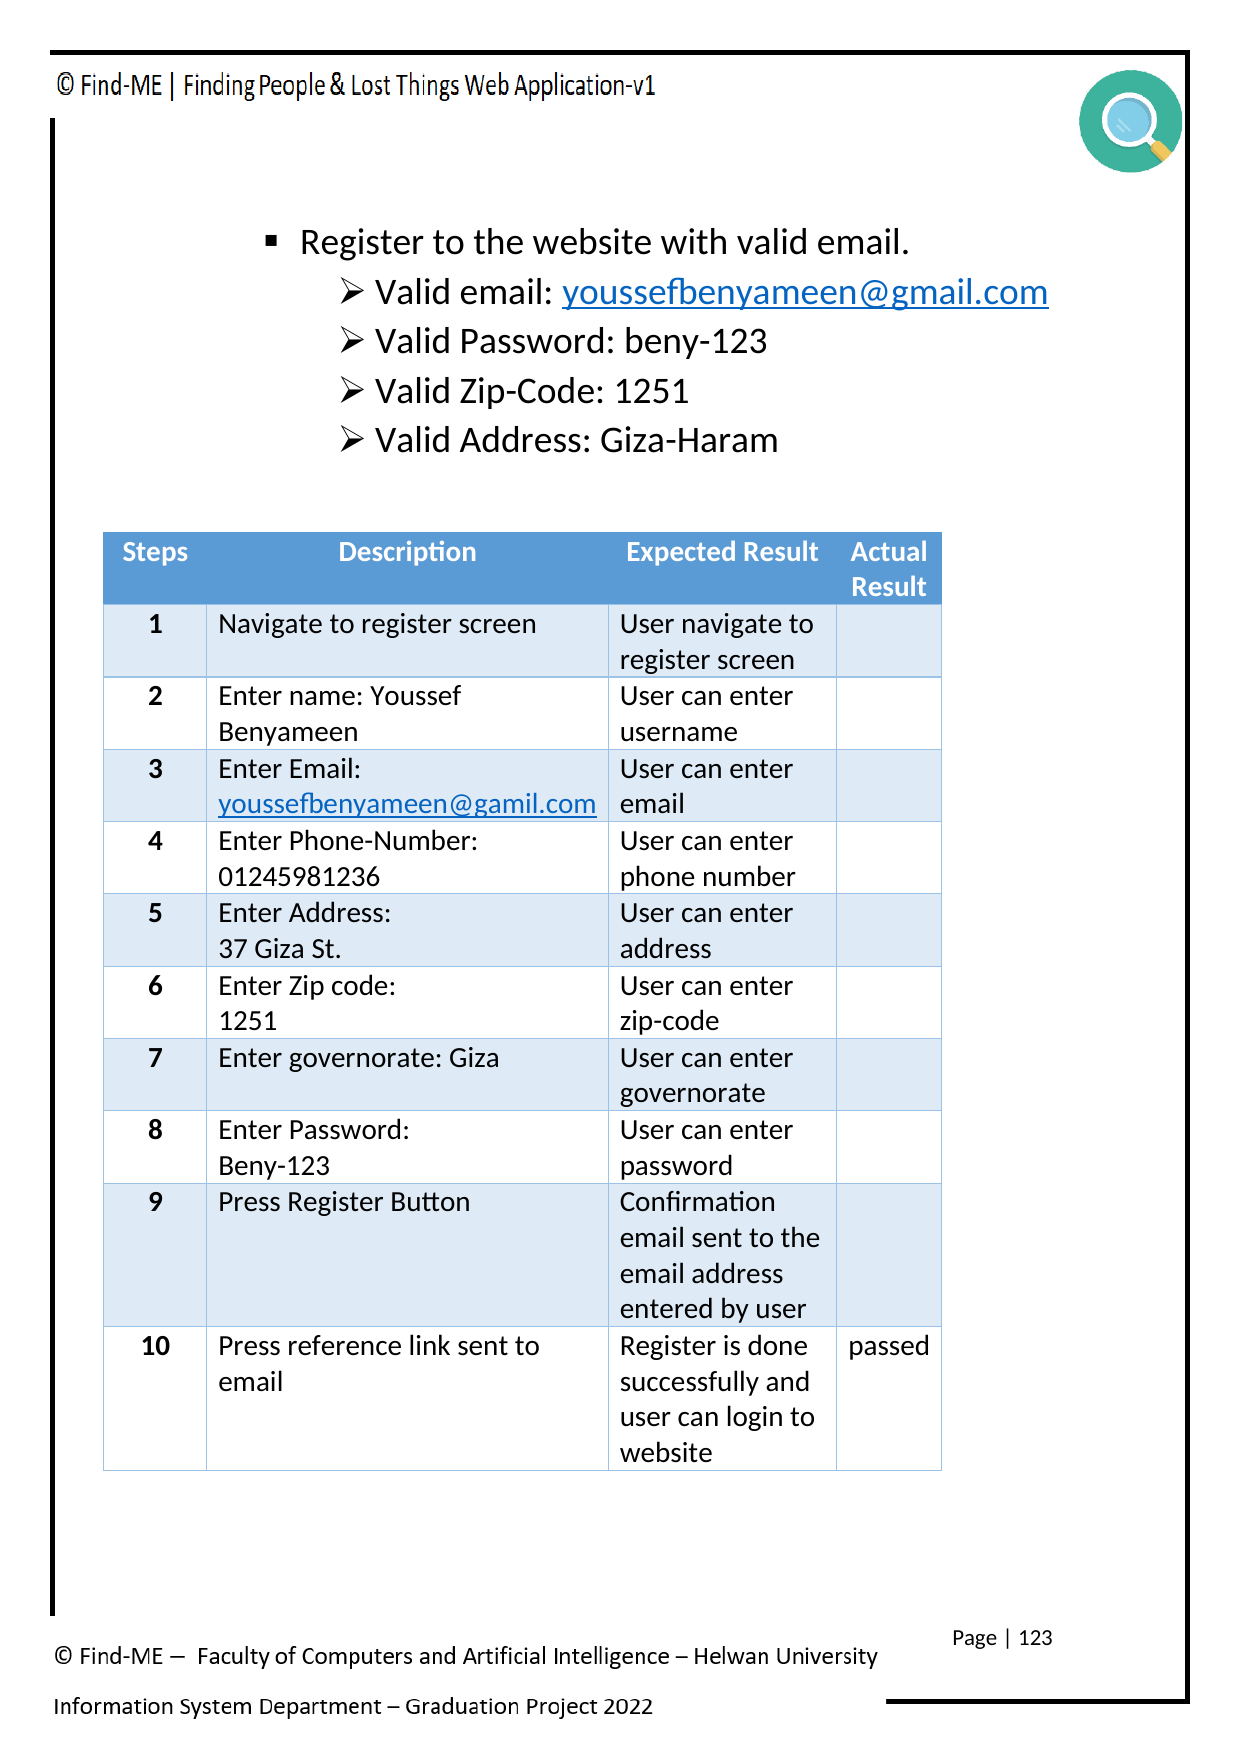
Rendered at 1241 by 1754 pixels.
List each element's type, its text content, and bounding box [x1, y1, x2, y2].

table_cell Enter Email: youssefbenyameen@gamil.com [207, 750, 608, 821]
table_cell User can enter governorate [609, 1039, 836, 1110]
table_cell Enter Phone-Number: 01245981236 [207, 822, 608, 893]
table_cell 8 [104, 1111, 206, 1182]
table_cell [837, 822, 941, 893]
table_cell Enter Password: Beny-123 [207, 1111, 608, 1182]
table_cell Confirmation email sent to the email address entered by user [609, 1184, 836, 1326]
list Valid Password: beny-123 [337, 317, 1053, 363]
table_cell Enter name: Youssef Benyameen [207, 678, 608, 749]
table_cell User navigate to register screen [609, 605, 836, 676]
table_cell 5 [104, 894, 206, 966]
table_cell User can enter zip-code [609, 967, 836, 1038]
table_cell Register is done successfully and user can login to website [609, 1327, 836, 1469]
table_cell Press Register Button [207, 1184, 608, 1326]
table_cell [837, 1039, 941, 1110]
table_cell 4 [104, 822, 206, 893]
table_cell [837, 1184, 941, 1326]
table_cell [837, 605, 941, 676]
table_cell 7 [104, 1039, 206, 1110]
table_cell [837, 967, 941, 1038]
table_cell User can enter password [609, 1111, 836, 1182]
table_cell 10 [104, 1327, 206, 1469]
table_cell [837, 678, 941, 749]
table_cell [837, 750, 941, 821]
table_cell User can enter address [609, 894, 836, 966]
table_cell User can enter username [609, 678, 836, 749]
table_header Steps [104, 533, 206, 604]
table_cell Navigate to register screen [207, 605, 608, 676]
table_cell 1 [104, 605, 206, 676]
table_cell Press reference link sent to email [207, 1327, 608, 1469]
table_header Description [207, 533, 608, 604]
table_cell User can enter email [609, 750, 836, 821]
table_cell passed [837, 1327, 941, 1469]
table_cell Enter governorate: Giza [207, 1039, 608, 1110]
table_cell User can enter phone number [609, 822, 836, 893]
list Valid Address: Giza-Haram [337, 416, 1053, 462]
picture [46, 55, 670, 118]
table_header Actual Result [837, 533, 941, 604]
table_cell 6 [104, 967, 206, 1038]
table_cell 2 [104, 678, 206, 749]
picture [1078, 69, 1183, 173]
table_cell [837, 1111, 941, 1182]
list Register to the website with valid email. [262, 218, 1053, 264]
table_cell [837, 894, 941, 966]
table_cell 9 [104, 1184, 206, 1326]
table_header Expected Result [609, 533, 836, 604]
list Valid Zip-Code: 1251 [337, 367, 1053, 413]
table_cell Enter Address: 37 Giza St. [207, 894, 608, 966]
table_cell 3 [104, 750, 206, 821]
list Valid email: youssefbenyameen@gmail.com [337, 268, 1053, 314]
table_cell Enter Zip code: 1251 [207, 967, 608, 1038]
picture [26, 1616, 887, 1729]
